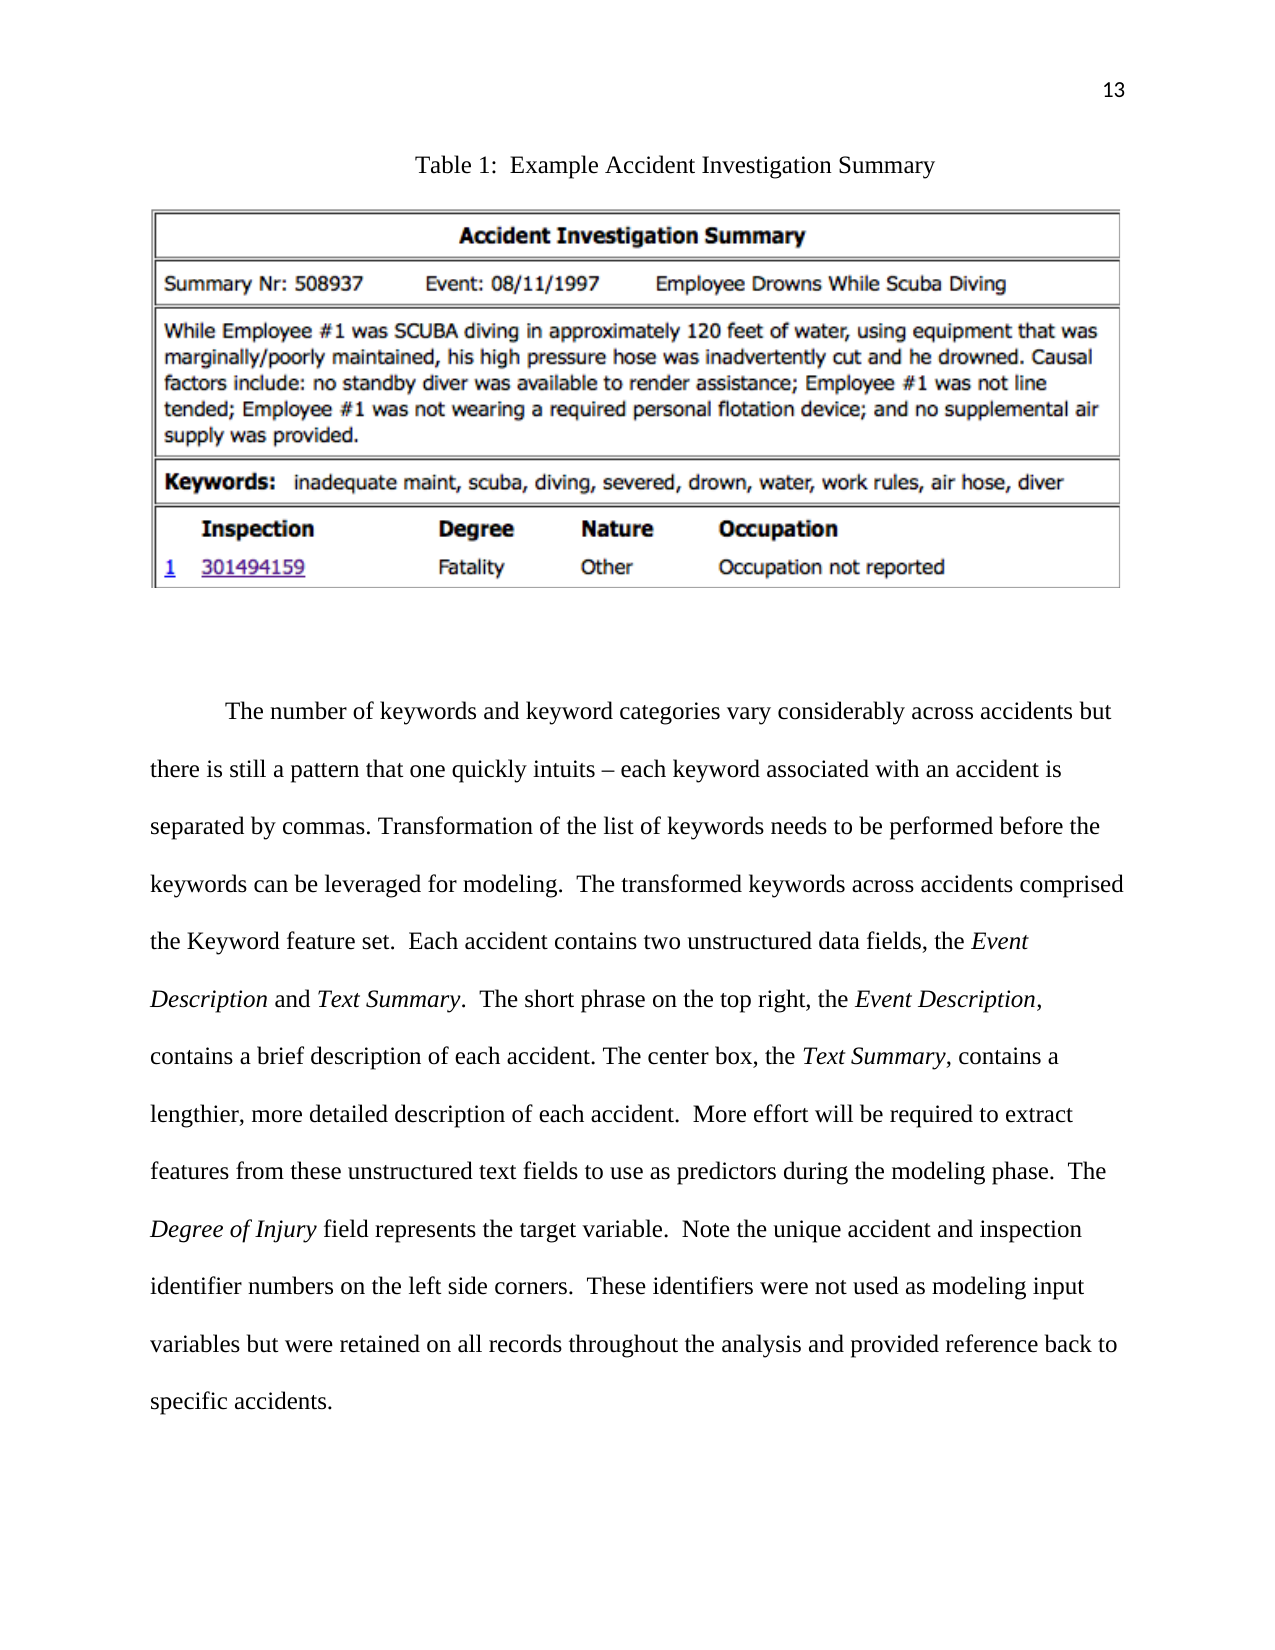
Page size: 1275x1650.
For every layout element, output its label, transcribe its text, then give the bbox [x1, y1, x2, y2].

picture [150, 208, 1120, 588]
text The number of keywords and keyword categories vary considerably across accidents but there is still a pattern that one quickly intuits – each keyword associated with an accident is separated by commas. Transformation of the list of keywords needs to be performed before the keywords can be leveraged for modeling. The transformed keywords across accidents comprised the Keyword feature set. Each accident contains two unstructured data fields, the Event Description and Text Summary. The short phrase on the top right, the Event Description, contains a brief description of each accident. The center box, the Text Summary, contains a lengthier, more detailed description of each accident. More effort will be required to extract features from these unstructured text fields to use as predictors during the modeling phase. The Degree of Injury field represents the target variable. Note the unique accident and inspection identifier numbers on the left side corners. These identifiers were not used as modeling input variables but were retained on all records throughout the analysis and provided reference back to specific accidents. [150, 696, 1125, 1415]
text Table 1: Example Accident Investigation Summary [150, 150, 1125, 179]
